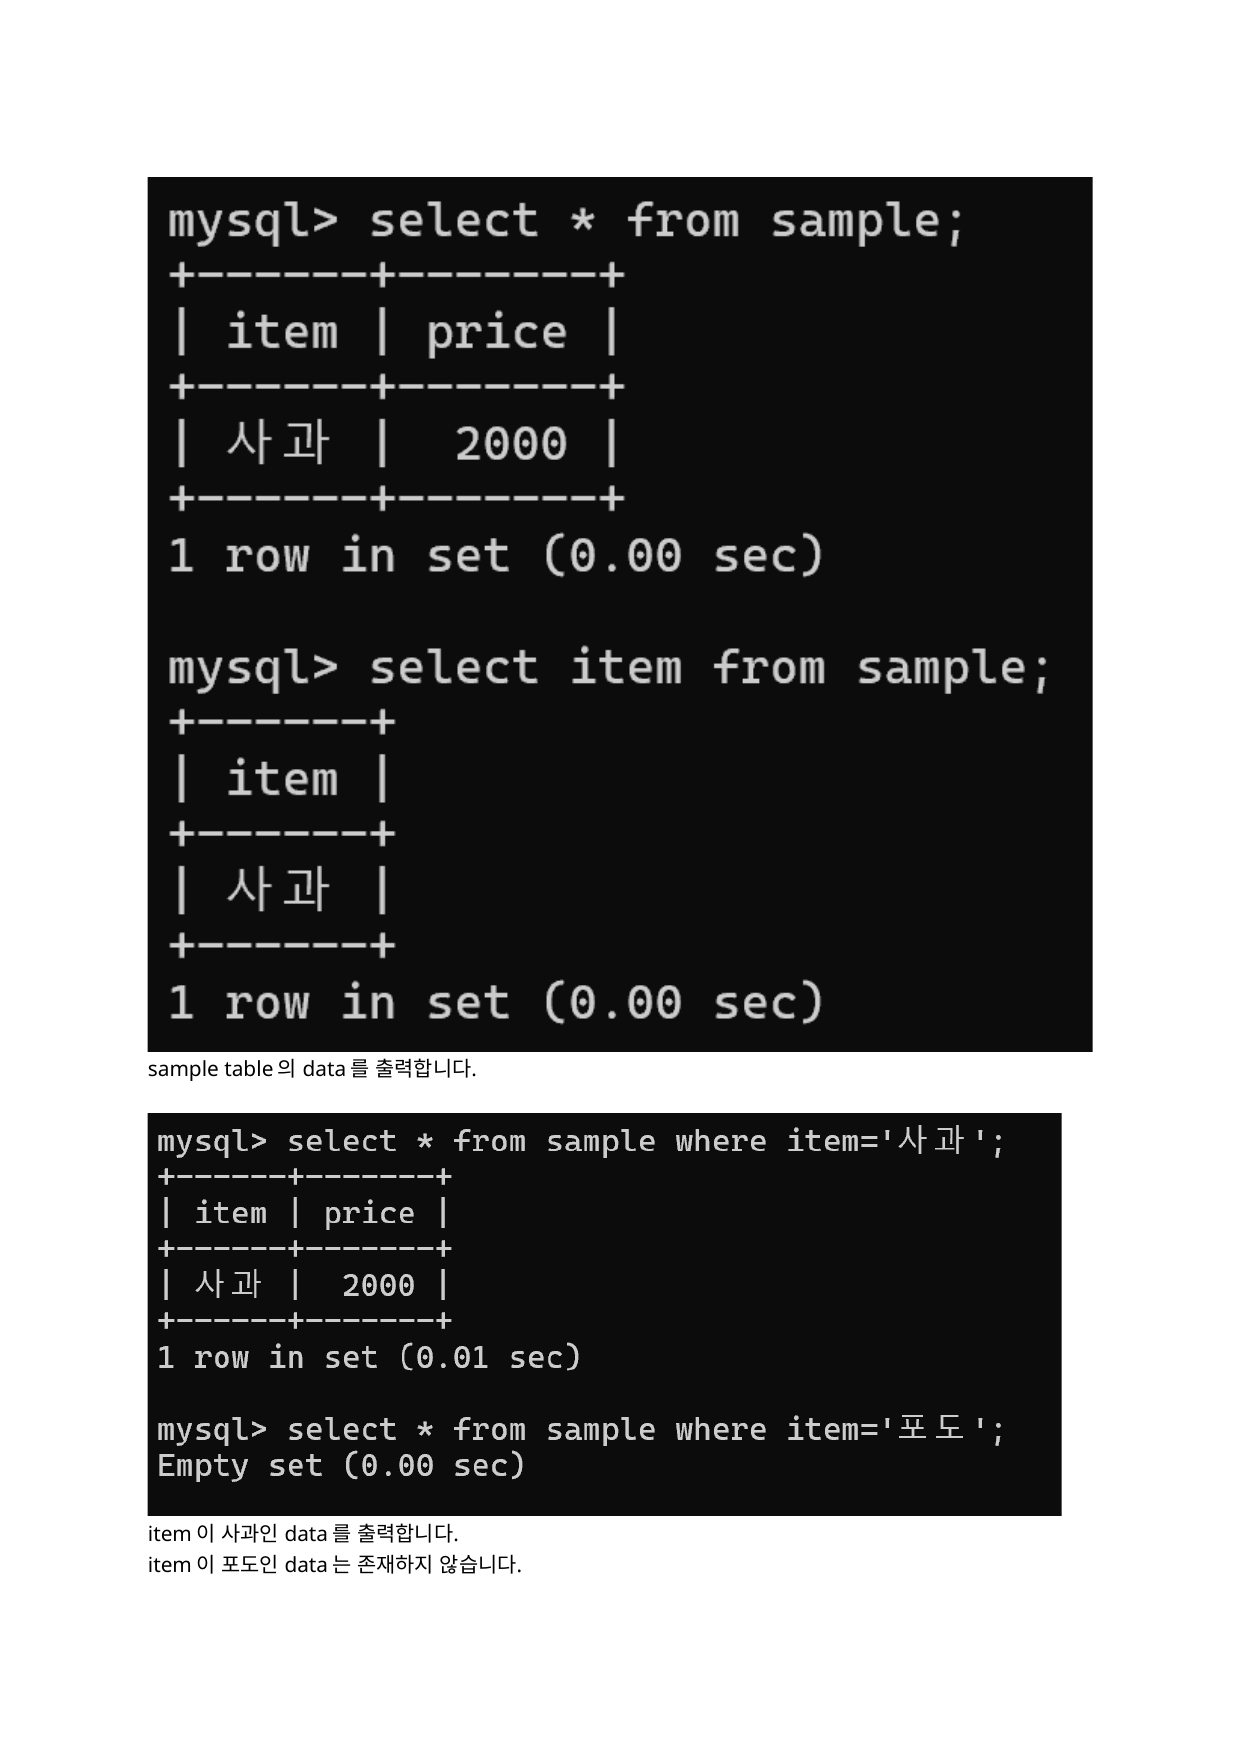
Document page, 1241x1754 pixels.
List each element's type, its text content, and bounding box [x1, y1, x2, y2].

picture [147, 1113, 1062, 1516]
text item이 포도인 data는 존재하지 않습니다. [148, 1548, 1093, 1578]
text sample table의 data를 출력합니다. [148, 1052, 1093, 1082]
picture [147, 177, 1093, 1052]
text item이 사과인 data를 출력합니다. [148, 1517, 1093, 1547]
